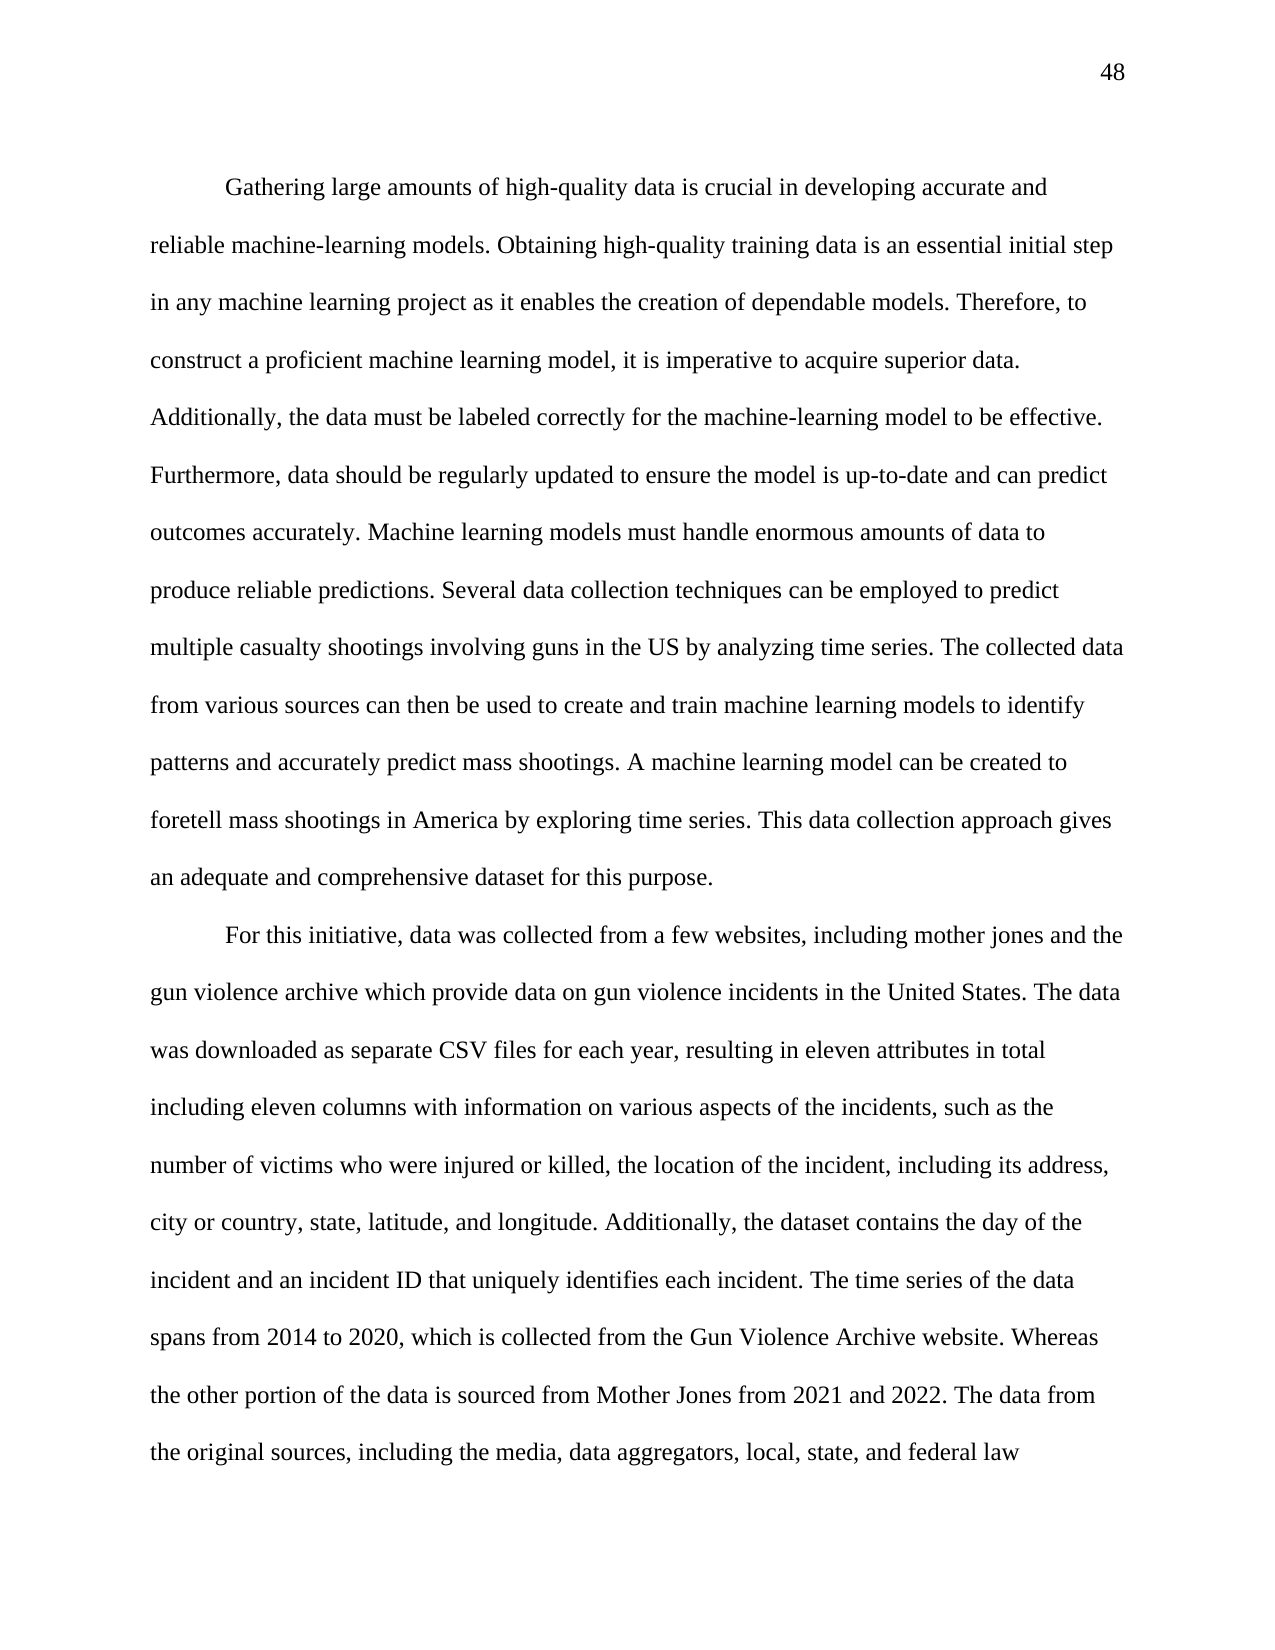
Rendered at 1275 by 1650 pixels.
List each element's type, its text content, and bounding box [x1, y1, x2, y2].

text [150, 920, 1125, 1466]
text Gathering large amounts of high-quality data is crucial in developing accurate and reliable machine-learning models. Obtaining high-quality training data is an essential initial step in any machine learning project as it enables the creation of dependable models. Therefore, to construct a proficient machine learning model, it is imperative to acquire superior data. Additionally, the data must be labeled correctly for the machine-learning model to be effective. Furthermore, data should be regularly updated to ensure the model is up-to-date and can predict outcomes accurately. Machine learning models must handle enormous amounts of data to produce reliable predictions. Several data collection techniques can be employed to predict multiple casualty shootings involving guns in the US by analyzing time series. The collected data from various sources can then be used to create and train machine learning models to identify patterns and accurately predict mass shootings. A machine learning model can be created to foretell mass shootings in America by exploring time series. This data collection approach gives an adequate and comprehensive dataset for this purpose. [150, 172, 1125, 891]
